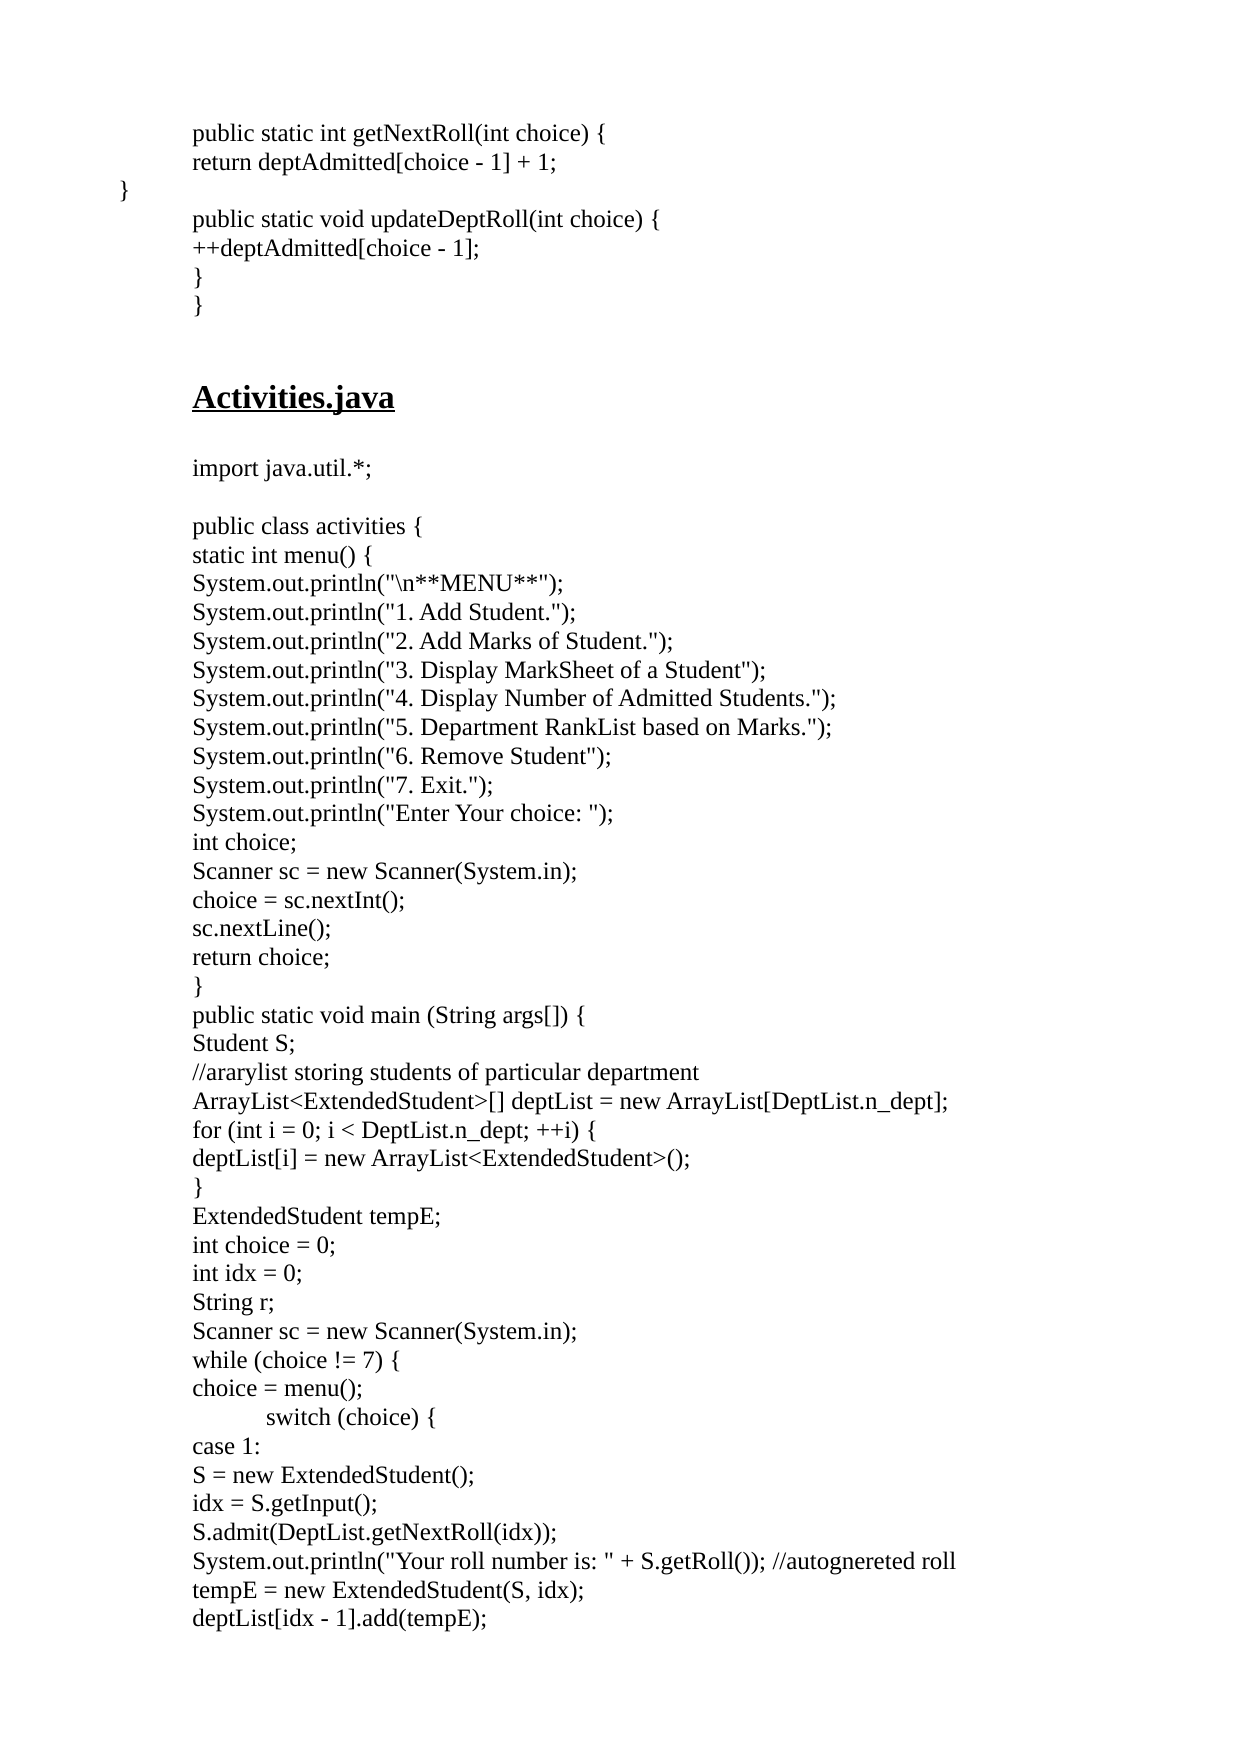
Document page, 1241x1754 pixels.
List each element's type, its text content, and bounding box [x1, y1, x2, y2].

text sc.nextLine(); [118, 913, 1122, 942]
text S = new ExtendedStudent(); [118, 1460, 1122, 1488]
text int choice = 0; [118, 1230, 1122, 1258]
text //ararylist storing students of particular department [118, 1057, 1122, 1086]
text Scanner sc = new Scanner(System.in); [118, 856, 1122, 885]
text System.out.println("5. Department RankList based on Marks."); [118, 712, 1122, 741]
text System.out.println("6. Remove Student"); [118, 741, 1122, 770]
text return choice; [118, 942, 1122, 971]
text choice = sc.nextInt(); [118, 885, 1122, 913]
text public static int getNextRoll(int choice) { [118, 118, 1122, 147]
text import java.util.*; [118, 453, 1122, 482]
text deptList[idx - 1].add(tempE); [118, 1603, 1122, 1632]
text } [118, 971, 1122, 1000]
text } [118, 262, 1122, 291]
text } [118, 1172, 1122, 1201]
text } [118, 176, 1122, 204]
text Student S; [118, 1028, 1122, 1057]
text deptList[i] = new ArrayList<ExtendedStudent>(); [118, 1143, 1122, 1172]
text Activities.java [118, 377, 1122, 415]
text S.admit(DeptList.getNextRoll(idx)); [118, 1517, 1122, 1546]
text } [118, 291, 1122, 319]
text System.out.println("7. Exit."); [118, 770, 1122, 798]
text System.out.println("3. Display MarkSheet of a Student"); [118, 655, 1122, 683]
text case 1: [118, 1431, 1122, 1460]
text System.out.println("1. Add Student."); [118, 597, 1122, 626]
text idx = S.getInput(); [118, 1488, 1122, 1517]
text for (int i = 0; i < DeptList.n_dept; ++i) { [118, 1115, 1122, 1143]
text int choice; [118, 827, 1122, 856]
text return deptAdmitted[choice - 1] + 1; [118, 147, 1122, 176]
text String r; [118, 1287, 1122, 1316]
text System.out.println("2. Add Marks of Student."); [118, 626, 1122, 655]
text ++deptAdmitted[choice - 1]; [118, 233, 1122, 262]
text System.out.println("Your roll number is: " + S.getRoll()); //autognereted roll [118, 1546, 1122, 1575]
text ExtendedStudent tempE; [118, 1201, 1122, 1230]
text switch (choice) { [118, 1402, 1122, 1431]
text public static void main (String args[]) { [118, 1000, 1122, 1028]
text System.out.println("\n**MENU**"); [118, 568, 1122, 597]
text ArrayList<ExtendedStudent>[] deptList = new ArrayList[DeptList.n_dept]; [118, 1086, 1122, 1115]
text public static void updateDeptRoll(int choice) { [118, 204, 1122, 233]
text while (choice != 7) { [118, 1345, 1122, 1373]
text System.out.println("Enter Your choice: "); [118, 798, 1122, 827]
text System.out.println("4. Display Number of Admitted Students."); [118, 683, 1122, 712]
text int idx = 0; [118, 1258, 1122, 1287]
text static int menu() { [118, 540, 1122, 568]
text choice = menu(); [118, 1373, 1122, 1402]
text tempE = new ExtendedStudent(S, idx); [118, 1575, 1122, 1603]
text Scanner sc = new Scanner(System.in); [118, 1316, 1122, 1345]
text public class activities { [118, 511, 1122, 540]
